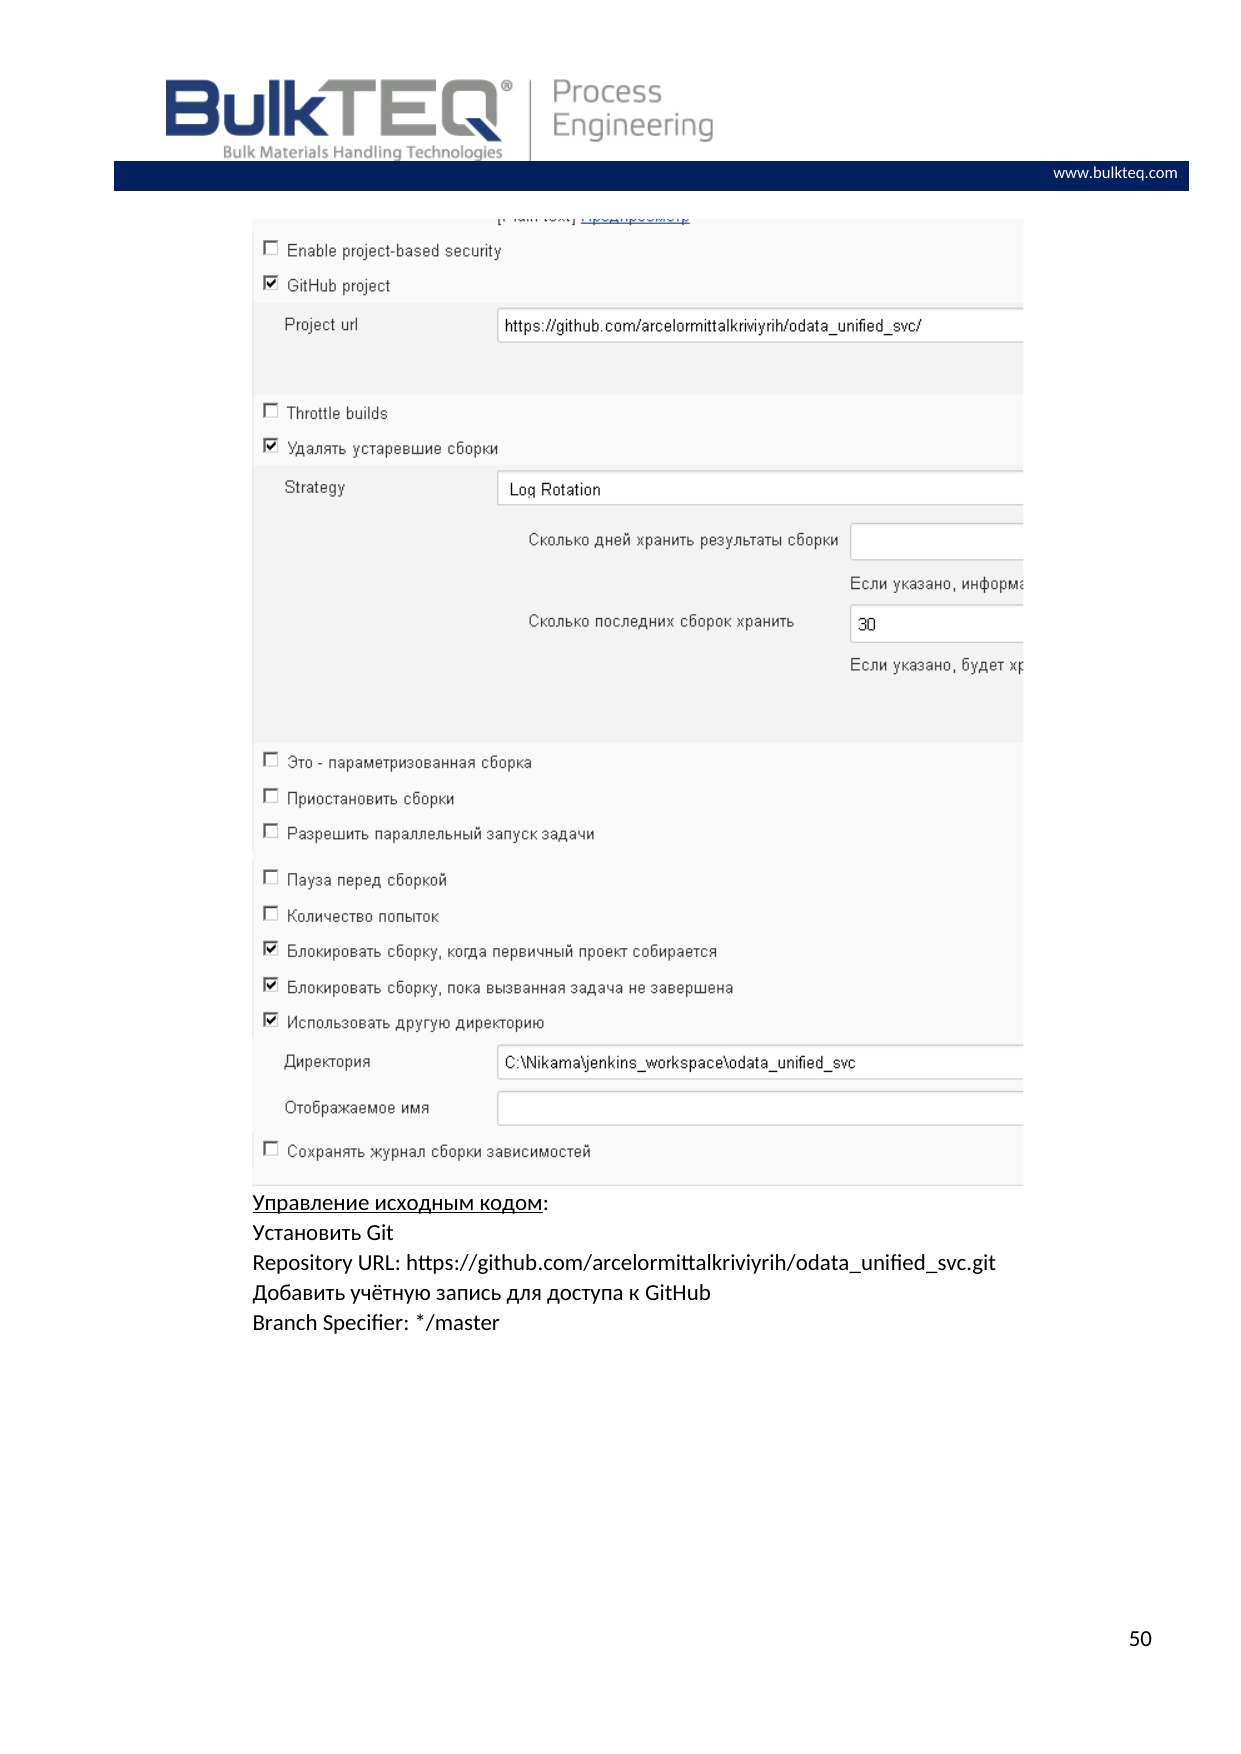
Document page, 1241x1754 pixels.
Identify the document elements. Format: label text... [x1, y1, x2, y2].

list Установить Git [252, 1218, 1152, 1246]
list Branch Specifier: */master [252, 1308, 1152, 1337]
list Repository URL: https://github.com/arcelormittalkriviyrih/odata_unified_svc.git [252, 1248, 1152, 1276]
picture [166, 78, 713, 161]
list Управление исходным кодом: [252, 1188, 1152, 1216]
list Добавить учётную запись для доступа к GitHub [252, 1278, 1152, 1306]
picture [252, 219, 1024, 1186]
